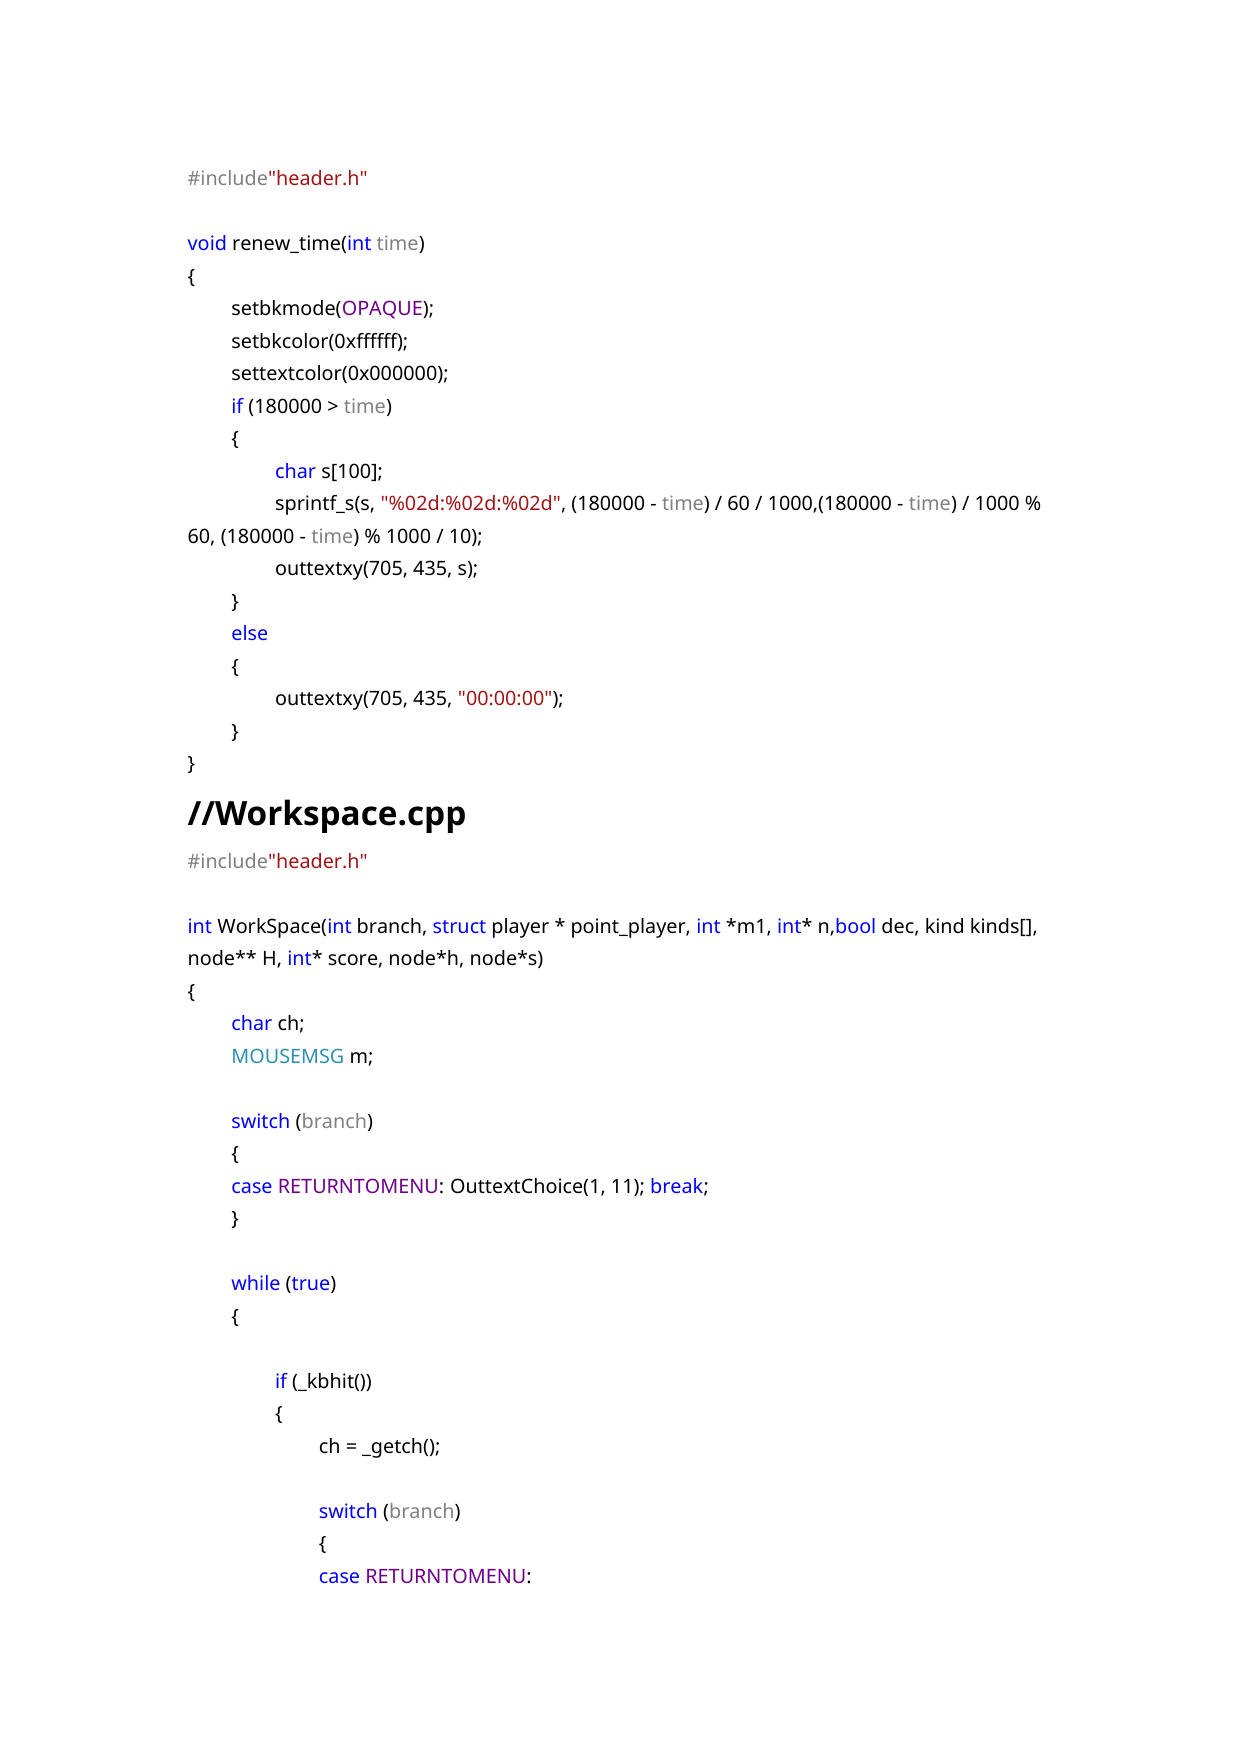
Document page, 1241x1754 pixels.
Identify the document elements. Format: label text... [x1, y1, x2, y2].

text if (180000 > time) [187, 389, 1053, 422]
text { [187, 259, 1053, 292]
text { [187, 649, 1053, 682]
text } [187, 747, 1053, 779]
text settextcolor(0x000000); [187, 357, 1053, 389]
text setbkcolor(0xffffff); [187, 324, 1053, 357]
text } [187, 584, 1053, 617]
text setbkmode(OPAQUE); [187, 292, 1053, 324]
text ch = _getch(); [187, 1429, 1053, 1462]
text { [187, 422, 1053, 454]
text sprintf_s(s, "%02d:%02d:%02d", (180000 - time) / 60 / 1000,(180000 - time) / 1000 % 60, (180000 - time) % 1000 / 10); [187, 487, 1053, 552]
text switch (branch) [187, 1104, 1053, 1137]
text switch (branch) [187, 1494, 1053, 1527]
text //Workspace.cpp [187, 779, 1053, 844]
text case RETURNTOMENU: [187, 1559, 1053, 1592]
text { [187, 1299, 1053, 1332]
text { [187, 974, 1053, 1007]
text } [187, 1202, 1053, 1234]
text { [187, 1137, 1053, 1169]
text #include"header.h" [187, 844, 1053, 877]
text MOUSEMSG m; [187, 1039, 1053, 1072]
text int WorkSpace(int branch, struct player * point_player, int *m1, int* n,bool dec, kind kinds[], node** H, int* score, node*h, node*s) [187, 909, 1053, 974]
text char ch; [187, 1007, 1053, 1039]
text { [187, 1527, 1053, 1559]
text while (true) [187, 1267, 1053, 1299]
text void renew_time(int time) [187, 227, 1053, 259]
text } [187, 714, 1053, 747]
text outtextxy(705, 435, "00:00:00"); [187, 682, 1053, 714]
text outtextxy(705, 435, s); [187, 552, 1053, 584]
text else [187, 617, 1053, 649]
text #include"header.h" [187, 162, 1053, 194]
text char s[100]; [187, 454, 1053, 487]
text case RETURNTOMENU: OuttextChoice(1, 11); break; [187, 1169, 1053, 1202]
text { [187, 1397, 1053, 1429]
text if (_kbhit()) [187, 1364, 1053, 1397]
